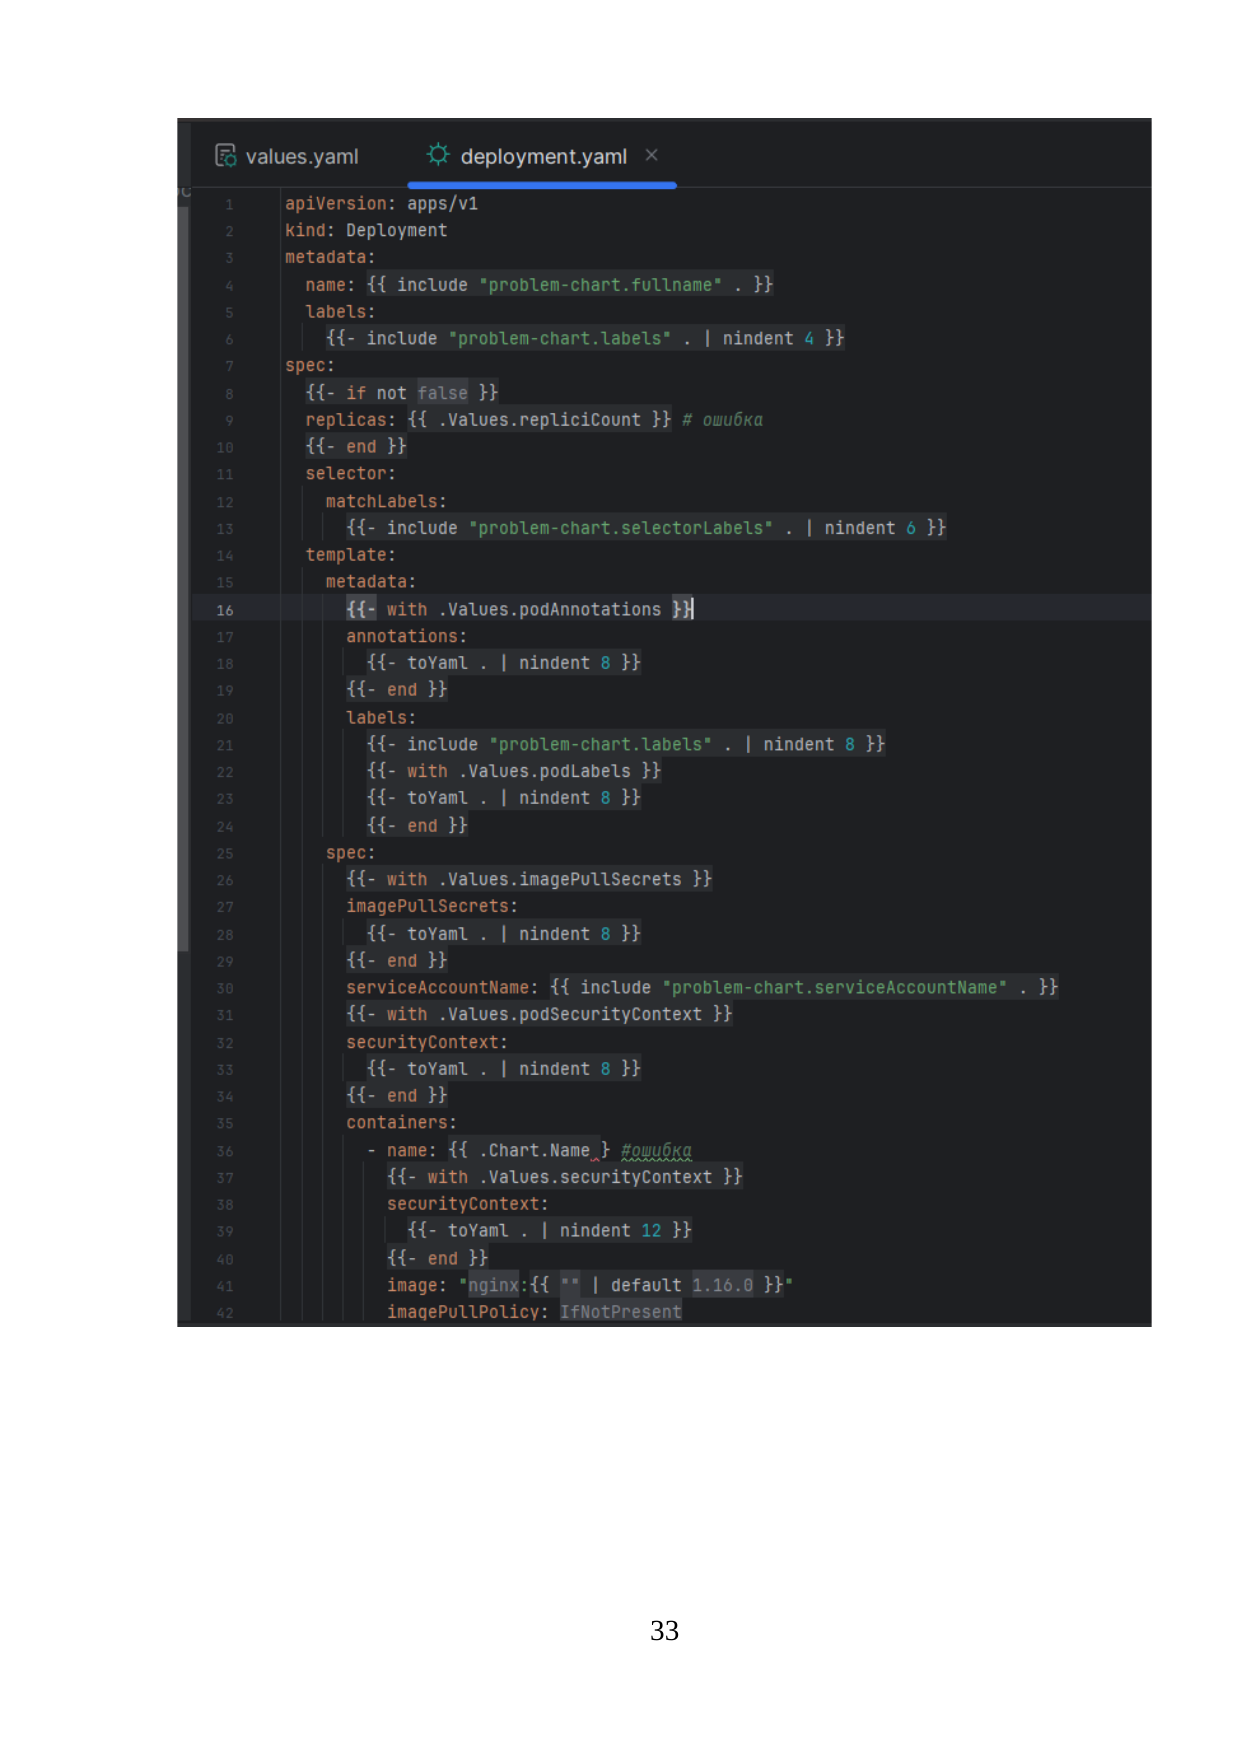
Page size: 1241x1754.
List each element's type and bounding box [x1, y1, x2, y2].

picture [177, 118, 1152, 1327]
